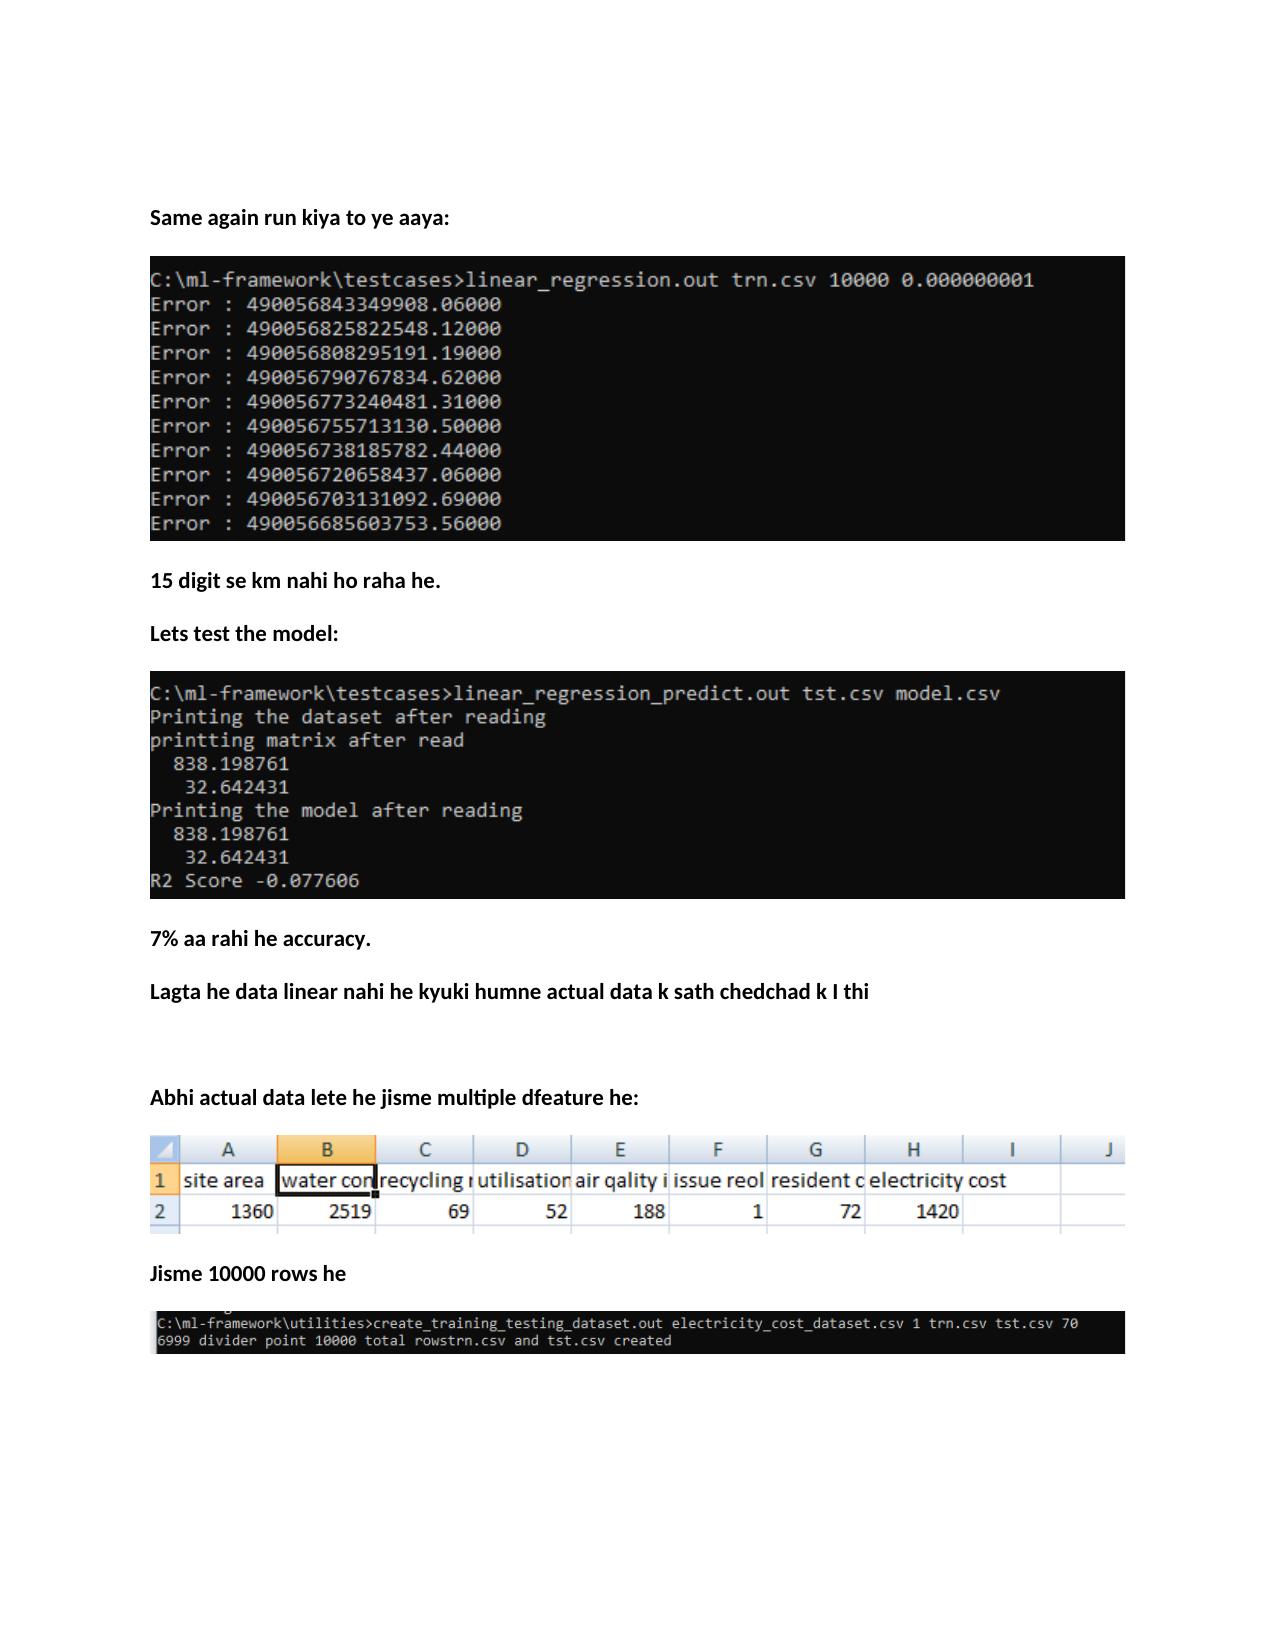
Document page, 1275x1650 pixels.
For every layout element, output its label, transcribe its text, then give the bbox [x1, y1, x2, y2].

text Abhi actual data lete he jisme multiple dfeature he: [150, 1083, 1125, 1111]
picture [150, 1311, 1125, 1354]
text 15 digit se km nahi ho raha he. [150, 566, 1125, 594]
text Lagta he data linear nahi he kyuki humne actual data k sath chedchad k I thi [150, 977, 1125, 1005]
picture [150, 671, 1125, 899]
picture [150, 1135, 1125, 1234]
text 7% aa rahi he accuracy. [150, 924, 1125, 952]
text Lets test the model: [150, 619, 1125, 647]
text Jisme 10000 rows he [150, 1259, 1125, 1287]
text Same again run kiya to ye aaya: [150, 203, 1125, 231]
picture [150, 256, 1125, 541]
